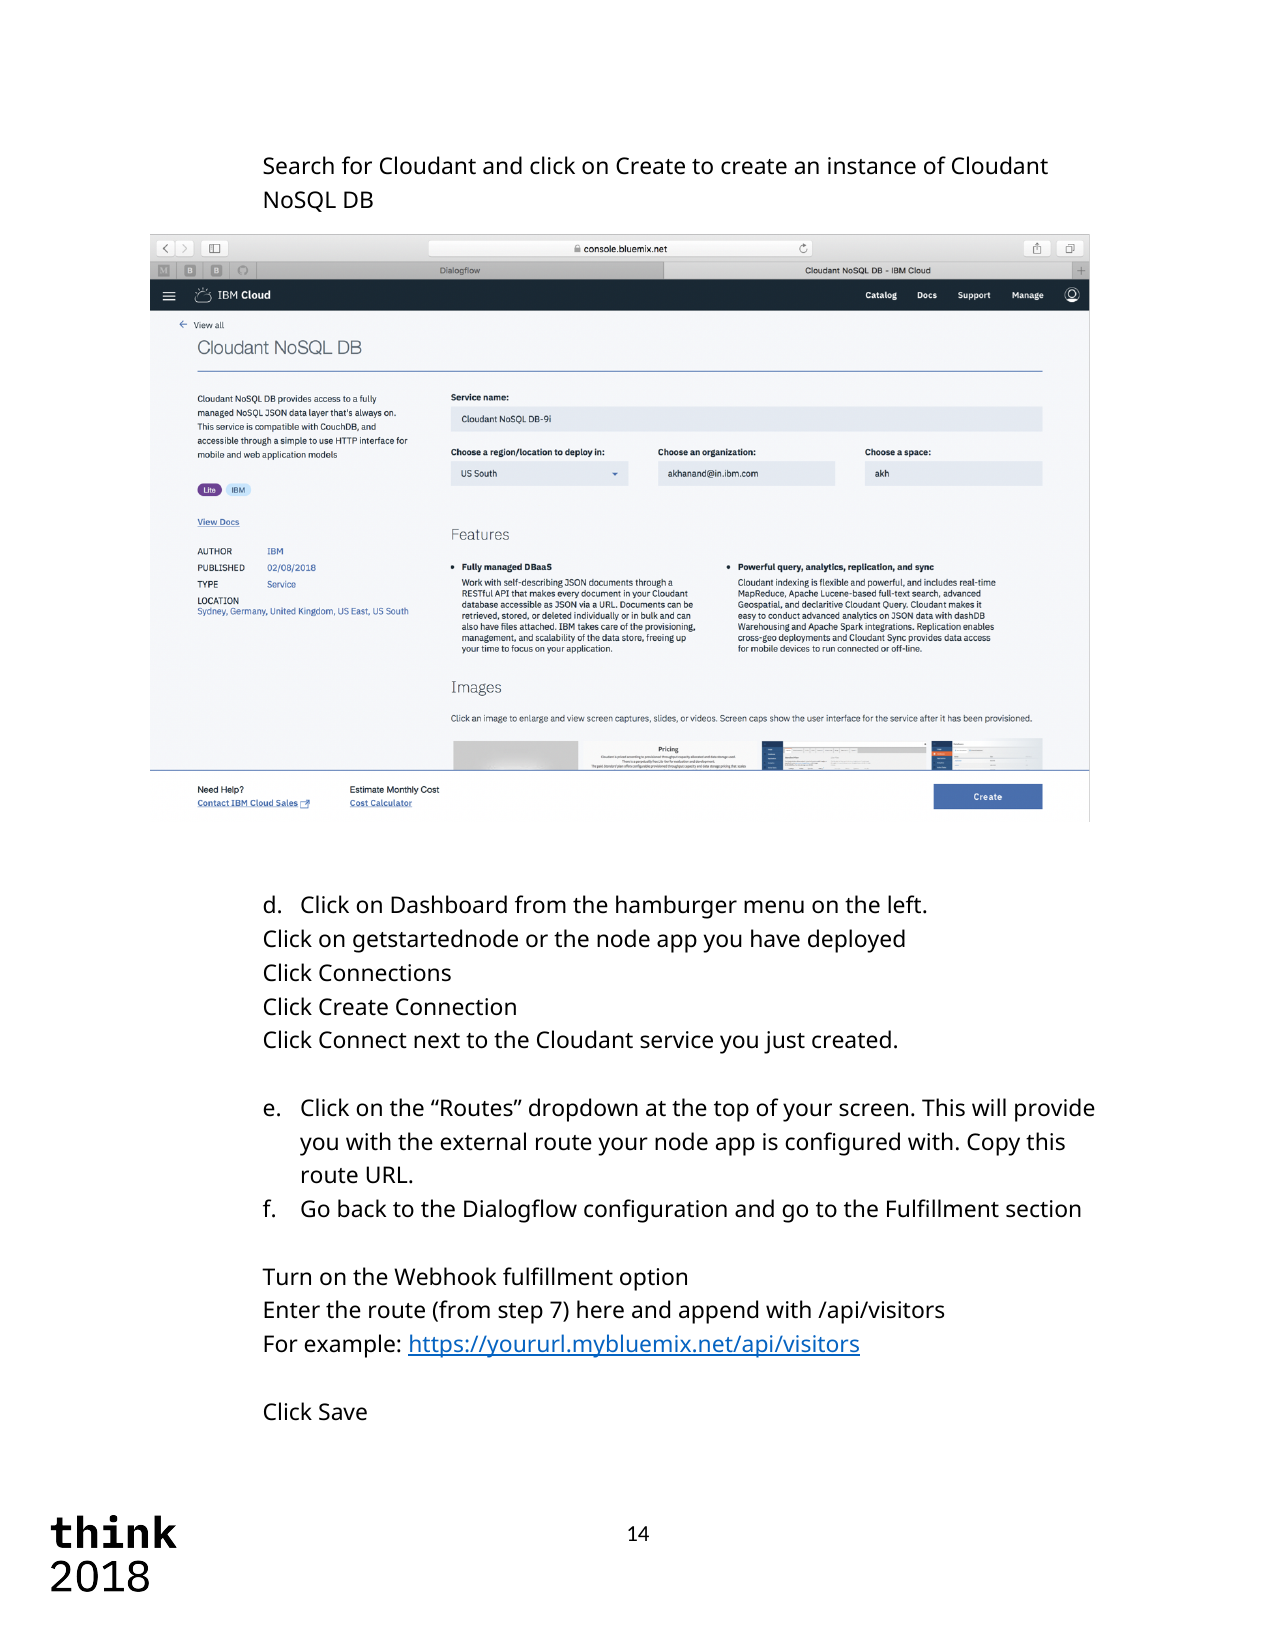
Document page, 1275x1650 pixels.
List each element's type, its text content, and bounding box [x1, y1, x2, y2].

picture [150, 234, 1090, 822]
list Click on the “Routes” dropdown at the top of your screen. This will provide you with the external route your node app is configured with. Copy this route URL. [262, 1092, 1125, 1190]
list Click on Dashboard from the hamburger menu on the left. [262, 889, 1125, 920]
list Go back to the Dialogflow configuration and go to the Fulfillment section [262, 1193, 1125, 1224]
picture [50, 1515, 177, 1592]
list Enter the route (from step 7) here and append with /api/visitors [262, 1294, 1125, 1325]
list For example: https://yoururl.mybluemix.net/api/visitors [262, 1328, 1125, 1359]
list Click Save [262, 1395, 1125, 1427]
list Click Create Connection [262, 990, 1125, 1022]
list Click Connections [262, 957, 1125, 988]
list Search for Cloudant and click on Create to create an instance of Cloudant NoSQL DB [262, 150, 1125, 215]
list Turn on the Webhook fulfillment option [262, 1260, 1125, 1292]
list Click Connect next to the Cloudant service you just created. [262, 1024, 1125, 1055]
list Click on getstartednode or the node app you have deployed [262, 923, 1125, 954]
